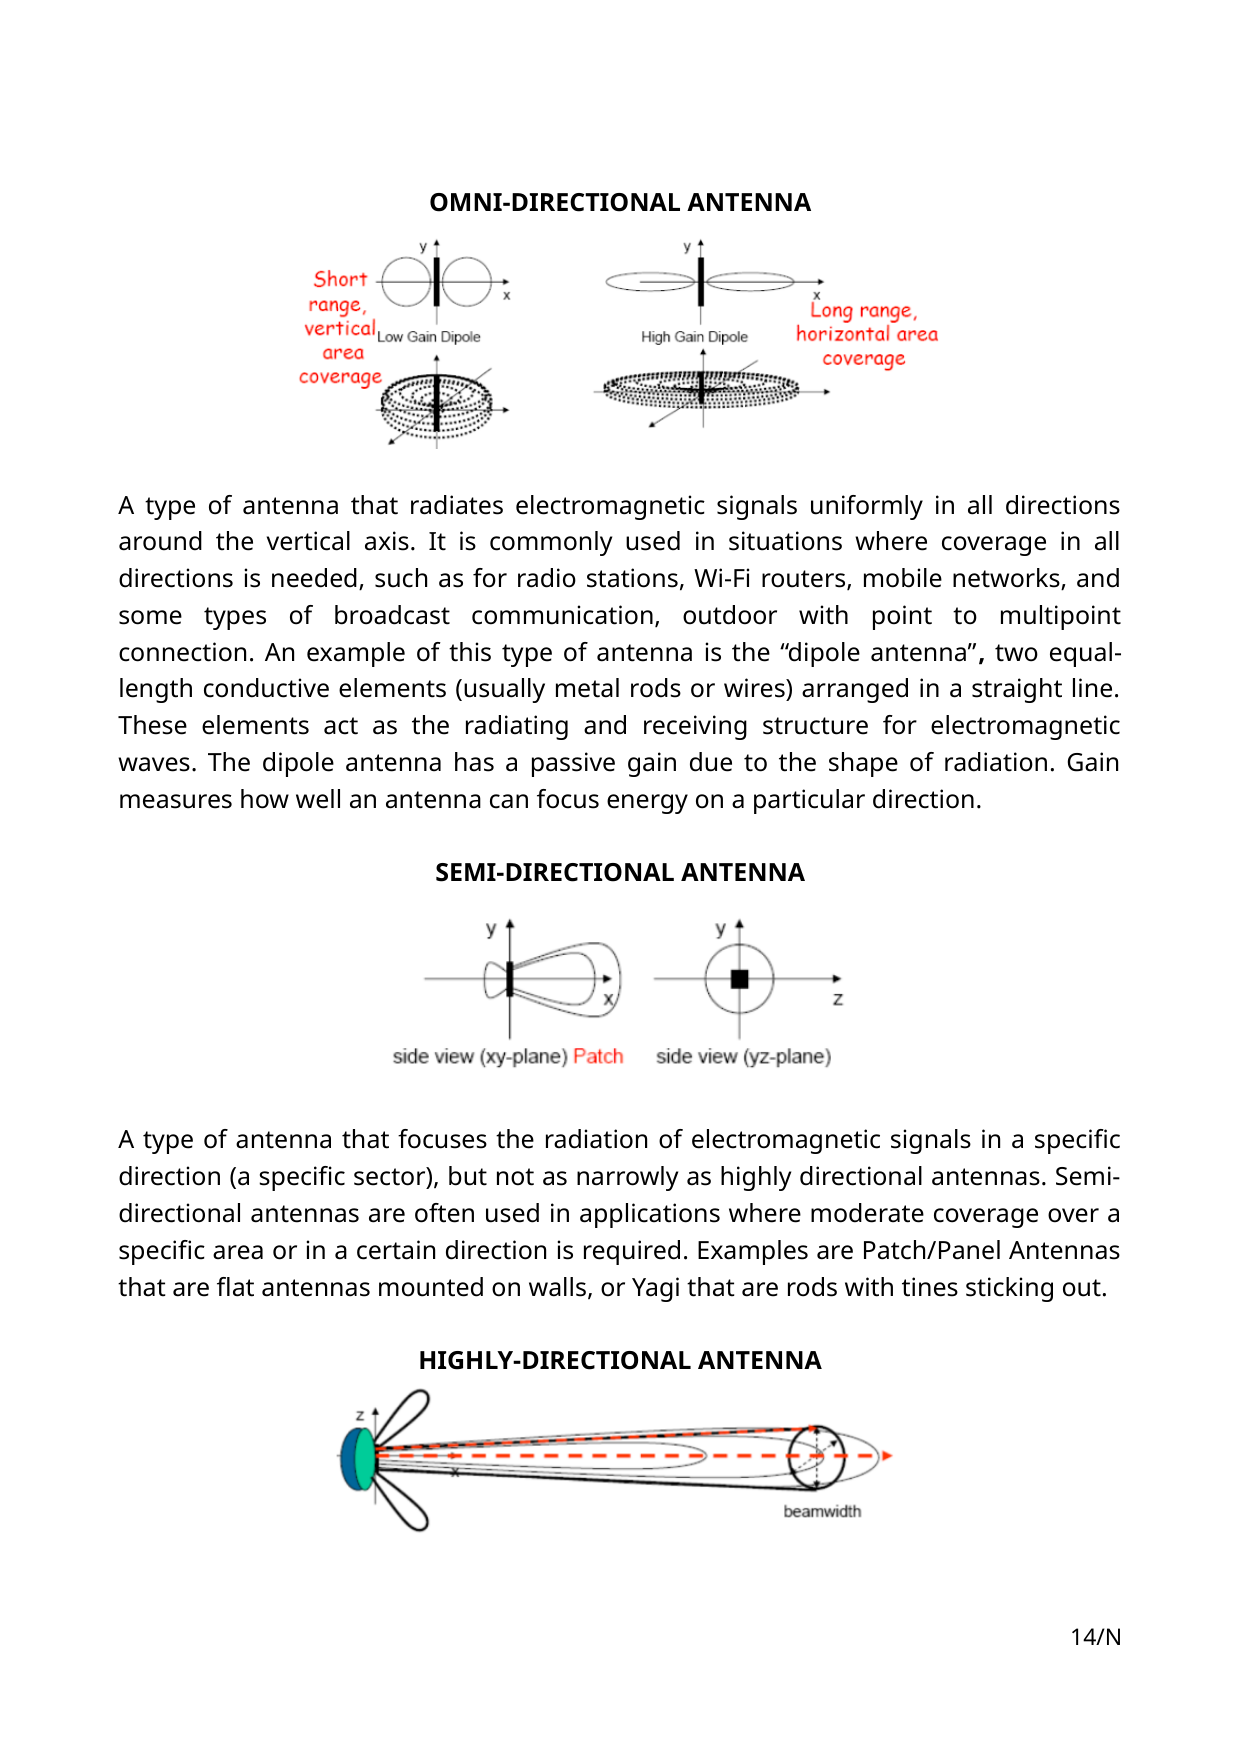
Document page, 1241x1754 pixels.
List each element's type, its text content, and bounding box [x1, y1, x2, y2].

text HIGHLY-DIRECTIONAL ANTENNA [118, 1343, 1122, 1377]
text SEMI-DIRECTIONAL ANTENNA [118, 855, 1122, 889]
text A type of antenna that radiates electromagnetic signals uniformly in all directions around the vertical axis. It is commonly used in situations where coverage in all directions is needed, such as for radio stations, Wi-Fi routers, mobile networks, and some types of broadcast communication, outdoor with point to multipoint connection. An example of this type of antenna is the “dipole antenna”, two equal-length conductive elements (usually metal rods or wires) arranged in a straight line. These elements act as the radiating and receiving structure for electromagnetic waves. The dipole antenna has a passive gain due to the shape of radiation. Gain measures how well an antenna can focus energy on a particular direction. [118, 487, 1122, 816]
text OMNI-DIRECTIONAL ANTENNA [118, 184, 1122, 218]
text A type of antenna that focuses the radiation of electromagnetic signals in a specific direction (a specific sector), but not as narrowly as highly directional antennas. Semi-directional antennas are often used in applications where moderate coverage over a specific area or in a certain direction is required. Examples are Patch/Panel Antennas that are flat antennas mounted on walls, or Yagi that are rods with tines sticking out. [118, 1122, 1122, 1303]
